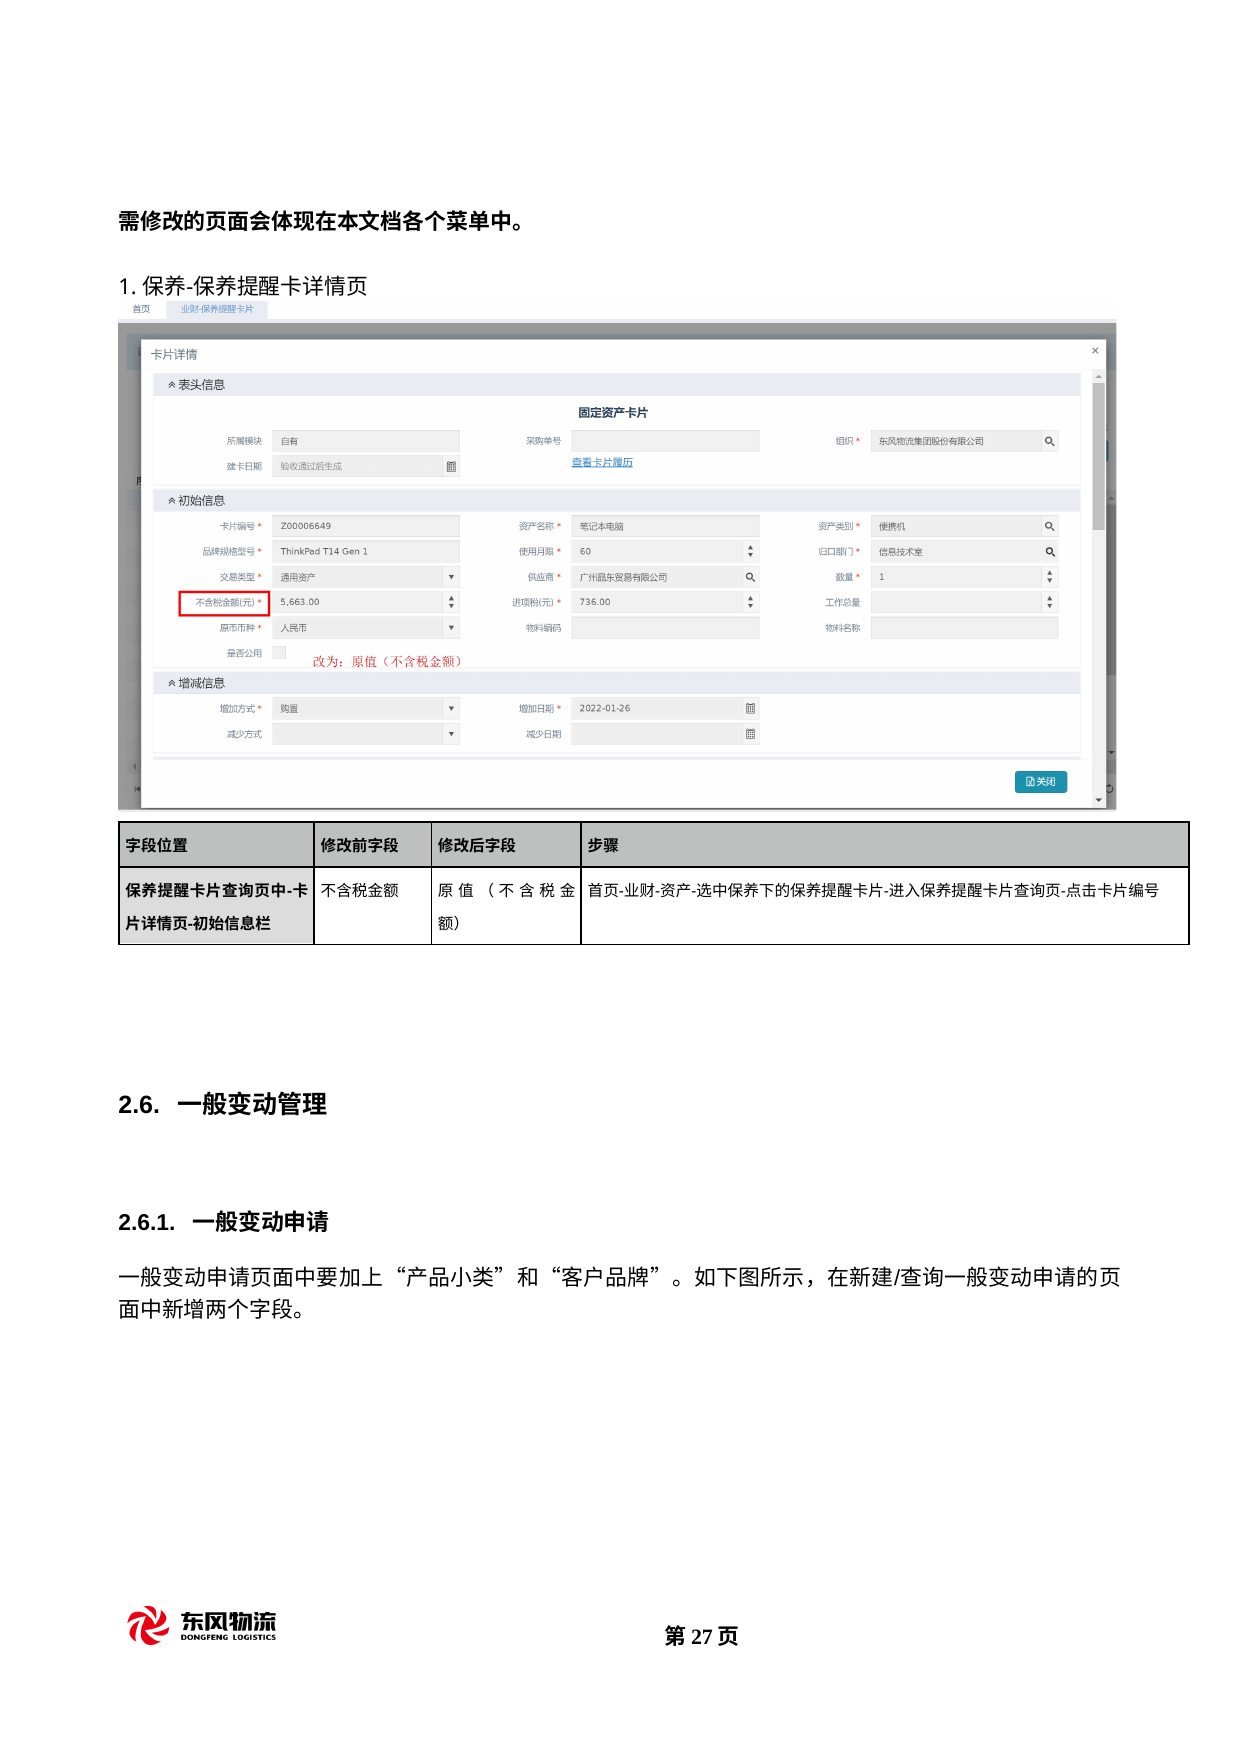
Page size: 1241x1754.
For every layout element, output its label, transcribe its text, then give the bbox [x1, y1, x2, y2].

text 一般变动申请页面中要加上“产品小类”和“客户品牌”。如下图所示，在新建/查询一般变动申请的页面中新增两个字段。 [118, 1259, 1122, 1324]
subtitle 一般变动申请 [118, 1188, 1122, 1253]
subtitle 一般变动管理 [118, 1070, 1122, 1135]
table_cell 首页-业财-资产-选中保养下的保养提醒卡片-进入保养提醒卡片查询页-点击卡片编号 [582, 868, 1188, 943]
picture [127, 1606, 276, 1645]
table_header 修改后字段 [432, 823, 580, 866]
table_header 修改前字段 [315, 823, 431, 866]
picture [118, 301, 1117, 812]
table_cell 原值（不含税金额） [432, 868, 580, 943]
table_cell 保养提醒卡片查询页中-卡片详情页-初始信息栏 [120, 868, 313, 943]
text 此优化需将业财-资产的所有页面中的“不含税金额（元）”的字段名改为“原值（不含税金额）”。需修改的页面会体现在本文档各个菜单中。 [118, 203, 1122, 236]
table_cell 不含税金额 [315, 868, 431, 943]
table_header 步骤 [582, 823, 1188, 866]
table_header 字段位置 [120, 823, 313, 866]
list 保养-保养提醒卡详情页 [118, 268, 1122, 301]
